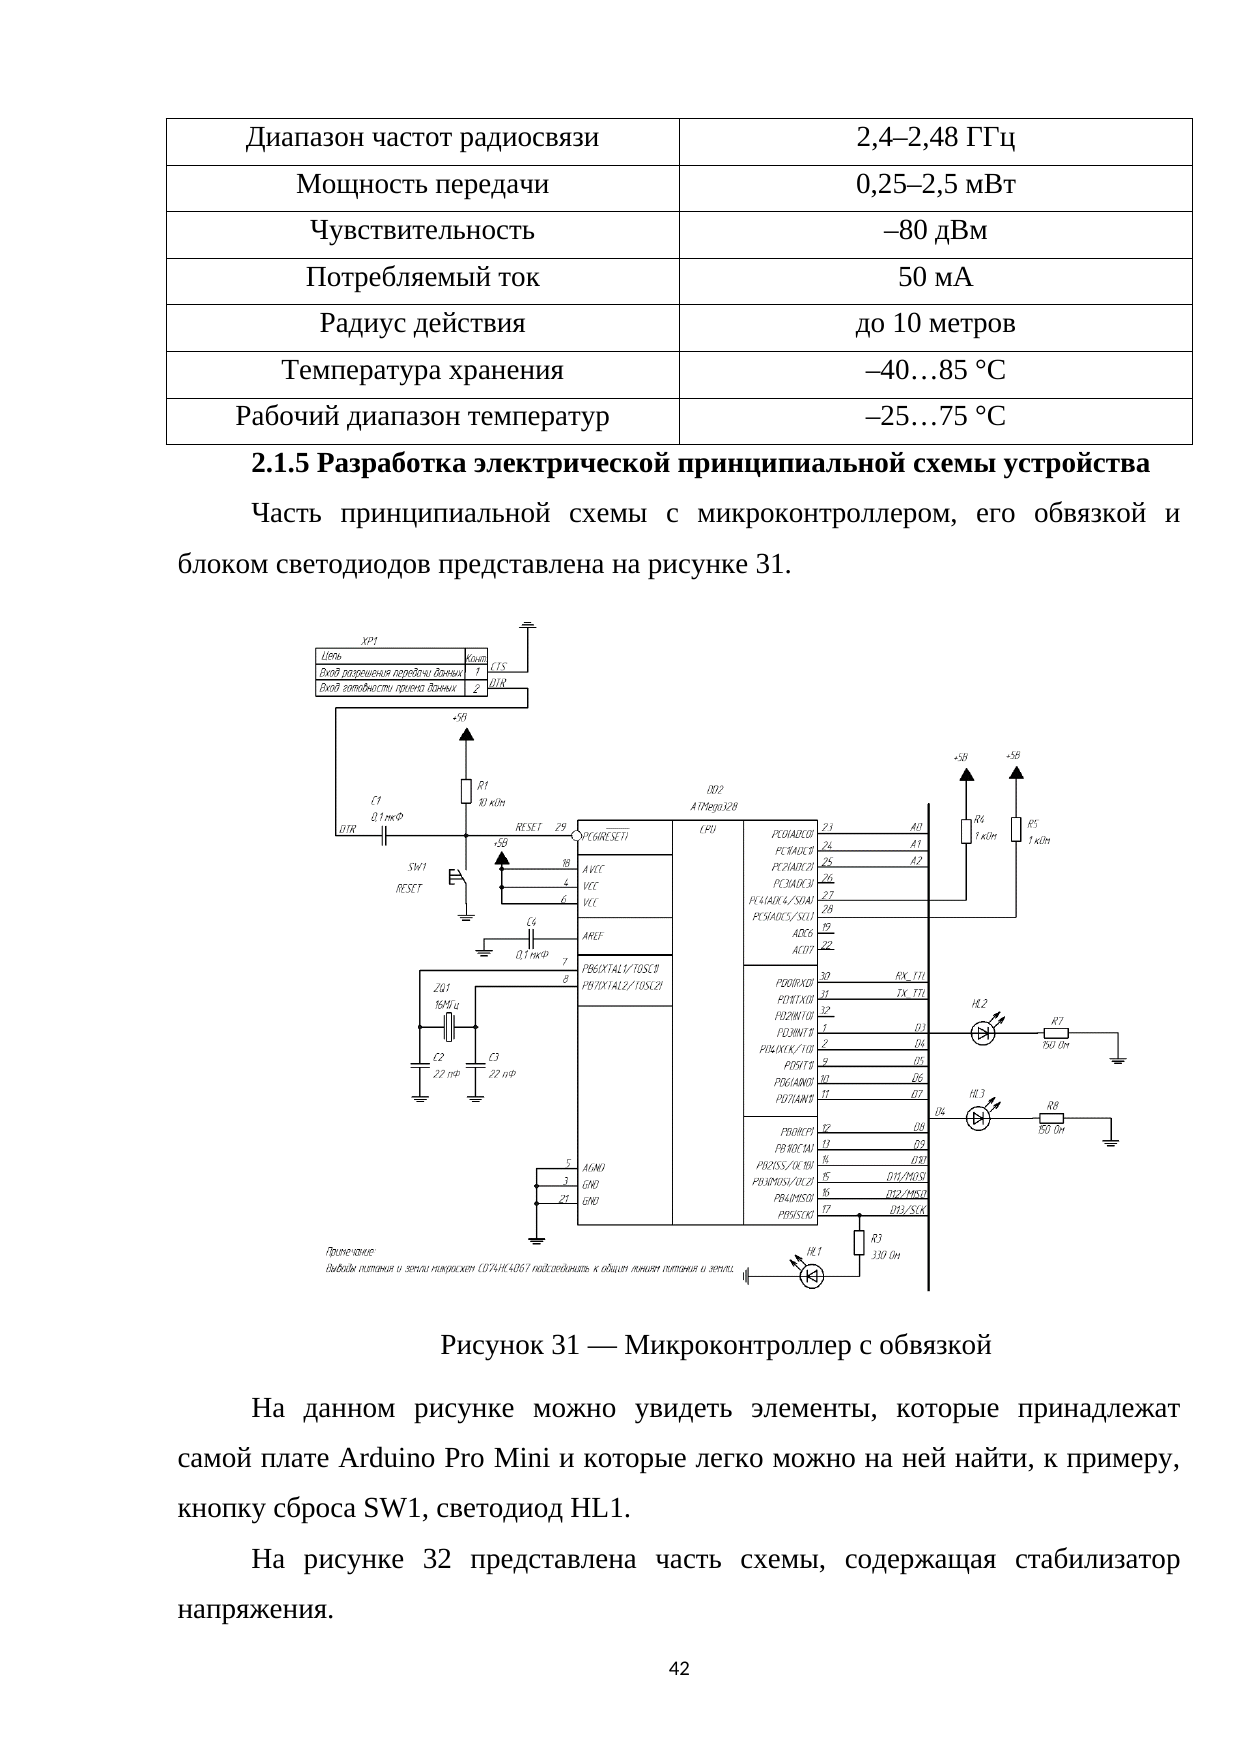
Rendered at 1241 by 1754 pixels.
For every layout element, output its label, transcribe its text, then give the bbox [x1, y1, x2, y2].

table_cell Диапазон частот радиосвязи [167, 119, 679, 165]
table_cell Рабочий диапазон температур [167, 399, 679, 444]
text 2.1.5 Разработка электрической принципиальной схемы устройства [177, 445, 1181, 479]
table_cell Мощность передачи [167, 166, 679, 211]
text На рисунке 32 представлена часть схемы, содержащая стабилизатор напряжения. [177, 1541, 1181, 1625]
table_cell –40…85 °C [680, 352, 1192, 397]
table_cell Чувствительность [167, 212, 679, 258]
table_cell Радиус действия [167, 305, 679, 351]
table_cell Потребляемый ток [167, 259, 679, 304]
text Часть принципиальной схемы с микроконтроллером, его обвязкой и блоком светодиодов представлена на рисунке 31. [177, 495, 1181, 579]
table_cell Температура хранения [167, 352, 679, 397]
table_cell –80 дBм [680, 212, 1192, 258]
table_cell до 10 метров [680, 305, 1192, 351]
table_cell –25…75 °C [680, 399, 1192, 444]
text Рисунок 31 — Микроконтроллер с обвязкой [177, 1327, 1181, 1361]
table_cell 0,25–2,5 мВт [680, 166, 1192, 211]
table_cell 2,4–2,48 ГГц [680, 119, 1192, 165]
table_cell 50 мА [680, 259, 1192, 304]
picture [281, 608, 1151, 1302]
text На данном рисунке можно увидеть элементы, которые принадлежат самой плате Arduino Pro Mini и которые легко можно на ней найти, к примеру, кнопку сброса SW1, светодиод HL1. [177, 1390, 1181, 1524]
